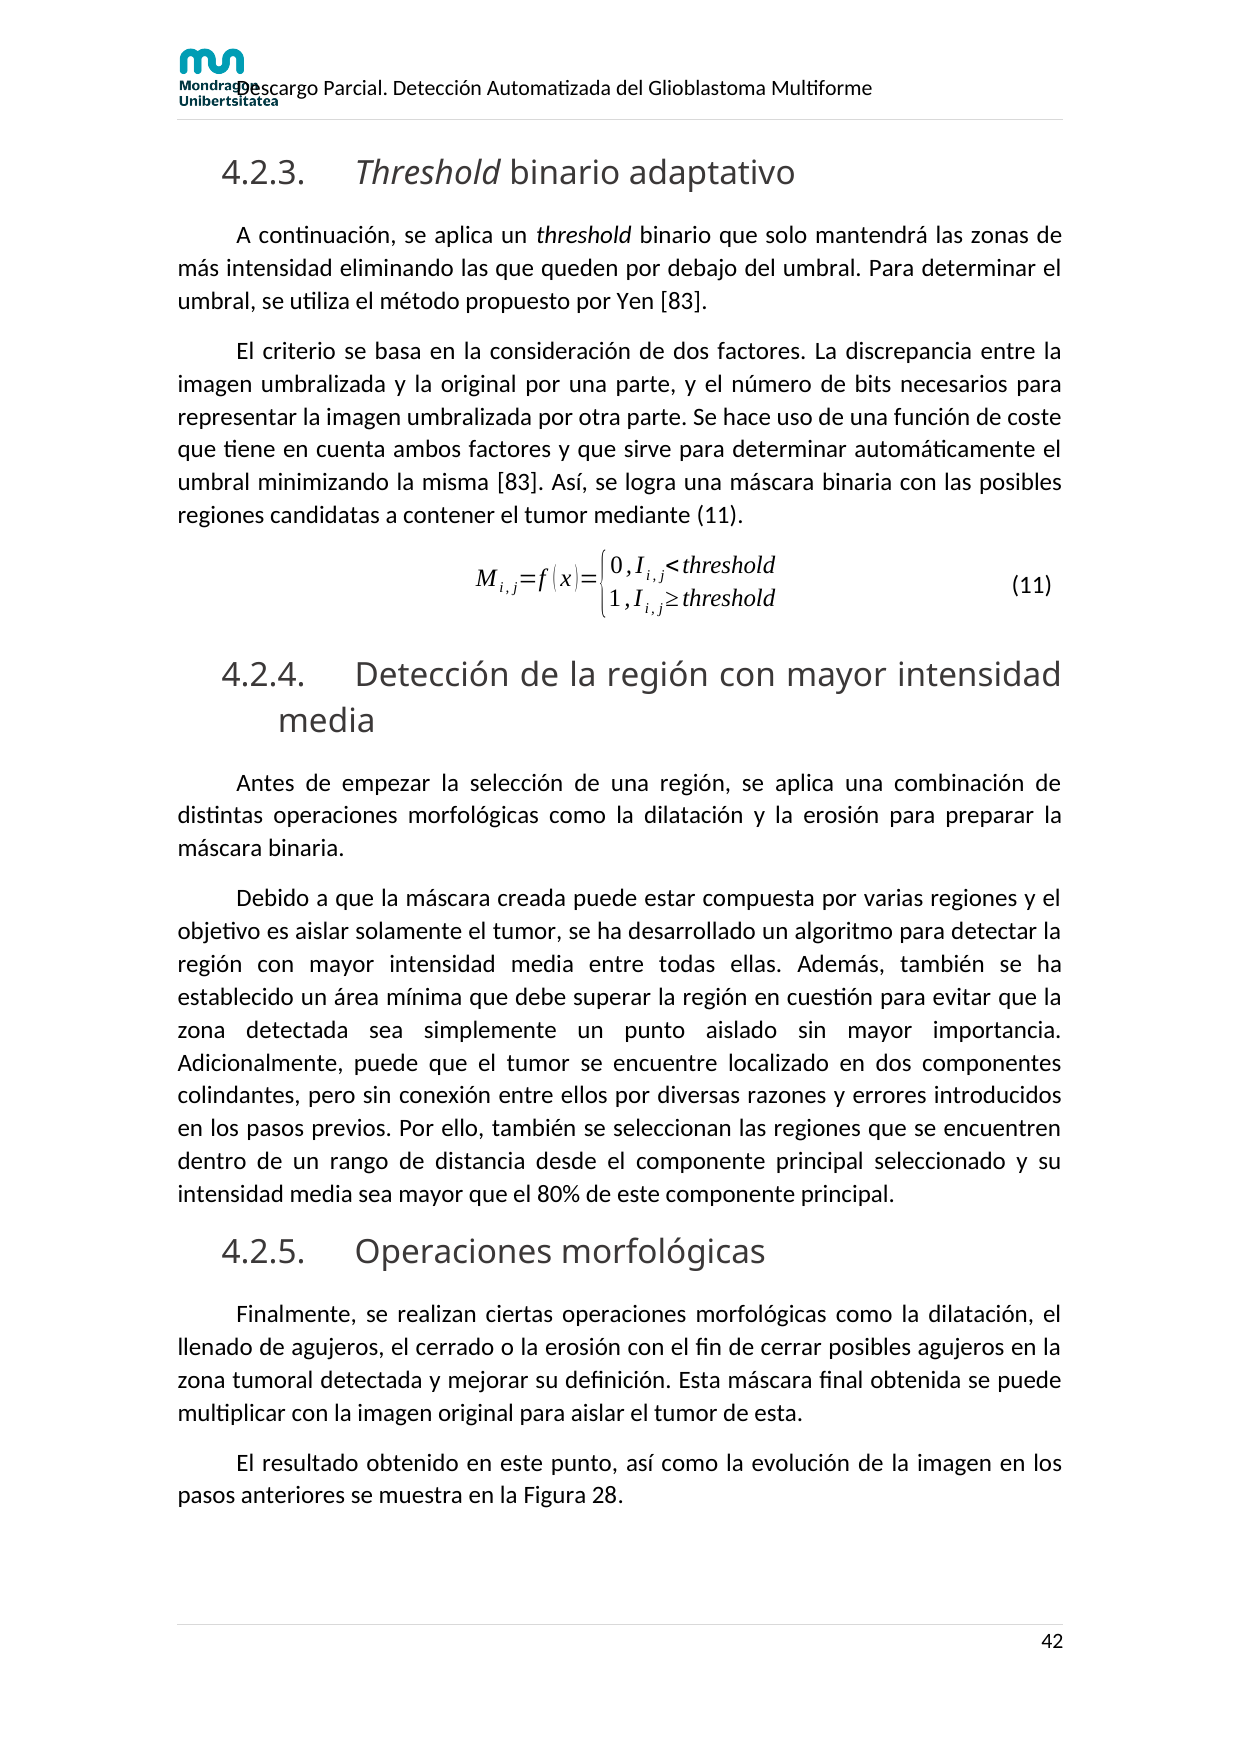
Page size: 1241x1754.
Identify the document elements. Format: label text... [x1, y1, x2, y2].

picture [154, 36, 291, 118]
subtitle Threshold binario adaptativo [221, 149, 1063, 194]
text Debido a que la máscara creada puede estar compuesta por varias regiones y el objetivo es aislar solamente el tumor, se ha desarrollado un algoritmo para detectar la región con mayor intensidad media entre todas ellas. Además, también se ha establecido un área mínima que debe superar la región en cuestión para evitar que la zona detectada sea simplemente un punto aislado sin mayor importancia. Adicionalmente, puede que el tumor se encuentre localizado en dos componentes colindantes, pero sin conexión entre ellos por diversas razones y errores introducidos en los pasos previos. Por ello, también se seleccionan las regiones que se encuentren dentro de un rango de distancia desde el componente principal seleccionado y su intensidad media sea mayor que el 80% de este componente principal. [177, 882, 1063, 1209]
text Finalmente, se realizan ciertas operaciones morfológicas como la dilatación, el llenado de agujeros, el cerrado o la erosión con el fin de cerrar posibles agujeros en la zona tumoral detectada y mejorar su definición. Esta máscara final obtenida se puede multiplicar con la imagen original para aislar el tumor de esta. [177, 1298, 1063, 1428]
table_header (11) [941, 549, 1063, 638]
text El criterio se basa en la consideración de dos factores. La discrepancia entre la imagen umbralizada y la original por una parte, y el número de bits necesarios para representar la imagen umbralizada por otra parte. Se hace uso de una función de coste que tiene en cuenta ambos factores y que sirve para determinar automáticamente el umbral minimizando la misma [83]. Así, se logra una máscara binaria con las posibles regiones candidatas a contener el tumor mediante (11). [177, 335, 1063, 530]
text A continuación, se aplica un threshold binario que solo mantendrá las zonas de más intensidad eliminando las que queden por debajo del umbral. Para determinar el umbral, se utiliza el método propuesto por Yen [83]. [177, 219, 1063, 316]
table_header [177, 549, 941, 638]
text El resultado obtenido en este punto, así como la evolución de la imagen en los pasos anteriores se muestra en la Figura 29. [177, 1447, 1063, 1510]
text Antes de empezar la selección de una región, se aplica una combinación de distintas operaciones morfológicas como la dilatación y la erosión para preparar la máscara binaria. [177, 767, 1063, 863]
subtitle Detección de la región con mayor intensidad media [221, 651, 1063, 742]
subtitle Operaciones morfológicas [221, 1228, 1063, 1273]
